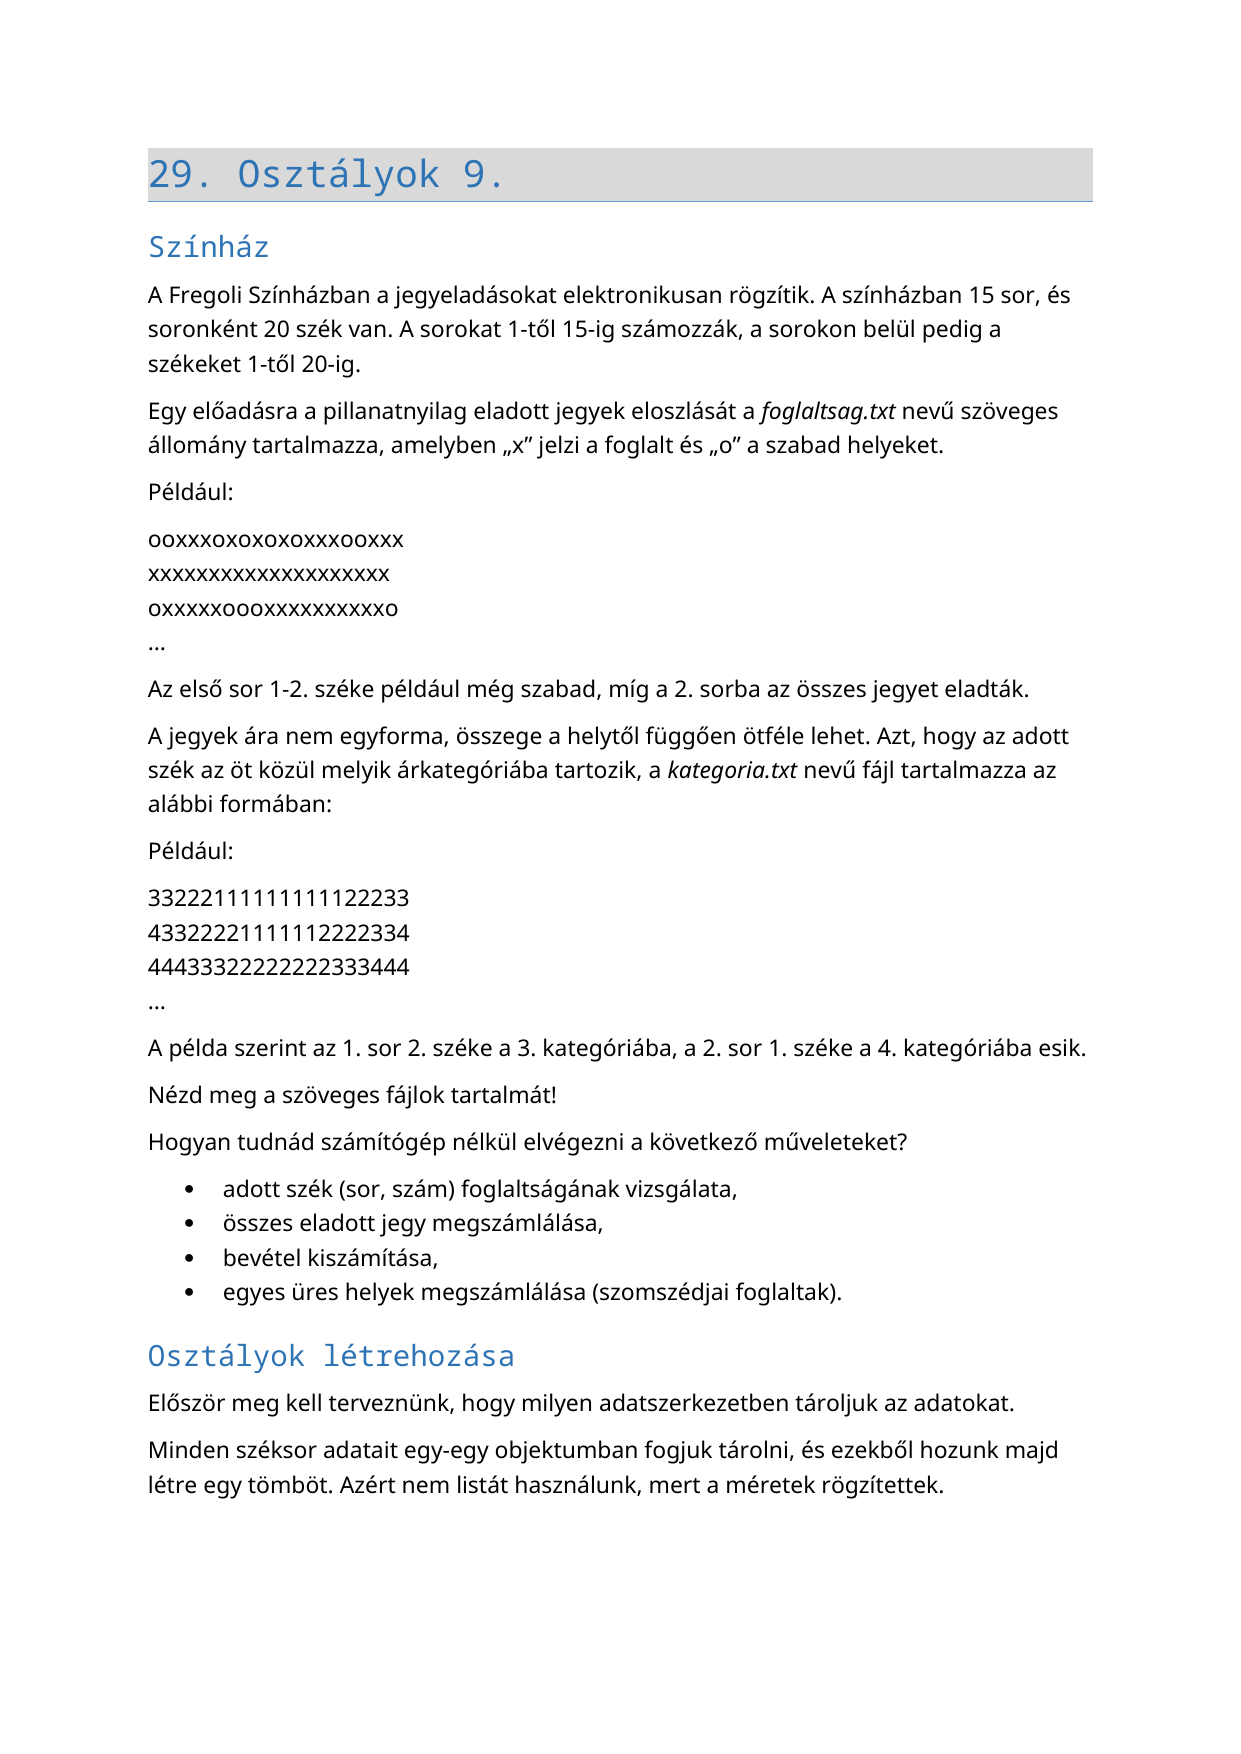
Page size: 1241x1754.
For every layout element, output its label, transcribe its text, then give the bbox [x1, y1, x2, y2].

text Például: [148, 476, 1093, 507]
text A példa szerint az 1. sor 2. széke a 3. kategóriába, a 2. sor 1. széke a 4. kategóriába esik. [148, 1032, 1093, 1063]
list bevétel kiszámítása, [185, 1241, 1093, 1273]
text Például: [148, 835, 1093, 866]
subtitle Osztályok létrehozása [148, 1335, 1093, 1375]
text Először meg kell terveznünk, hogy milyen adatszerkezetben tároljuk az adatokat. [148, 1387, 1093, 1419]
text Hogyan tudnád számítógép nélkül elvégezni a következő műveleteket? [148, 1126, 1093, 1157]
list egyes üres helyek megszámlálása (szomszédjai foglaltak). [185, 1276, 1093, 1307]
text Minden széksor adatait egy-egy objektumban fogjuk tárolni, és ezekből hozunk majd létre egy tömböt. Azért nem listát használunk, mert a méretek rögzítettek. [148, 1434, 1093, 1500]
subtitle Színház [148, 227, 1093, 266]
text Az első sor 1-2. széke például még szabad, míg a 2. sorba az összes jegyet eladták. [148, 673, 1093, 704]
list összes eladott jegy megszámlálása, [185, 1207, 1093, 1238]
text A jegyek ára nem egyforma, összege a helytől függően ötféle lehet. Azt, hogy az adott szék az öt közül melyik árkategóriába tartozik, a kategoria.txt nevű fájl tartalmazza az alábbi formában: [148, 719, 1093, 819]
text 33222111111111122233 43322221111112222334 44433322222222333444 … [148, 882, 1093, 1016]
text A Fregoli Színházban a jegyeladásokat elektronikusan rögzítik. A színházban 15 sor, és soronként 20 szék van. A sorokat 1-től 15-ig számozzák, a sorokon belül pedig a székeket 1-től 20-ig. [148, 279, 1093, 379]
text ooxxxoxoxoxoxxxooxxx xxxxxxxxxxxxxxxxxxxx oxxxxxoooxxxxxxxxxxo … [148, 523, 1093, 657]
text Egy előadásra a pillanatnyilag eladott jegyek eloszlását a foglaltsag.txt nevű szöveges állomány tartalmazza, amelyben „x” jelzi a foglalt és „o” a szabad helyeket. [148, 394, 1093, 460]
text Nézd meg a szöveges fájlok tartalmát! [148, 1079, 1093, 1110]
list adott szék (sor, szám) foglaltságának vizsgálata, [185, 1173, 1093, 1204]
subtitle 29. Osztályok 9. [148, 148, 1093, 201]
